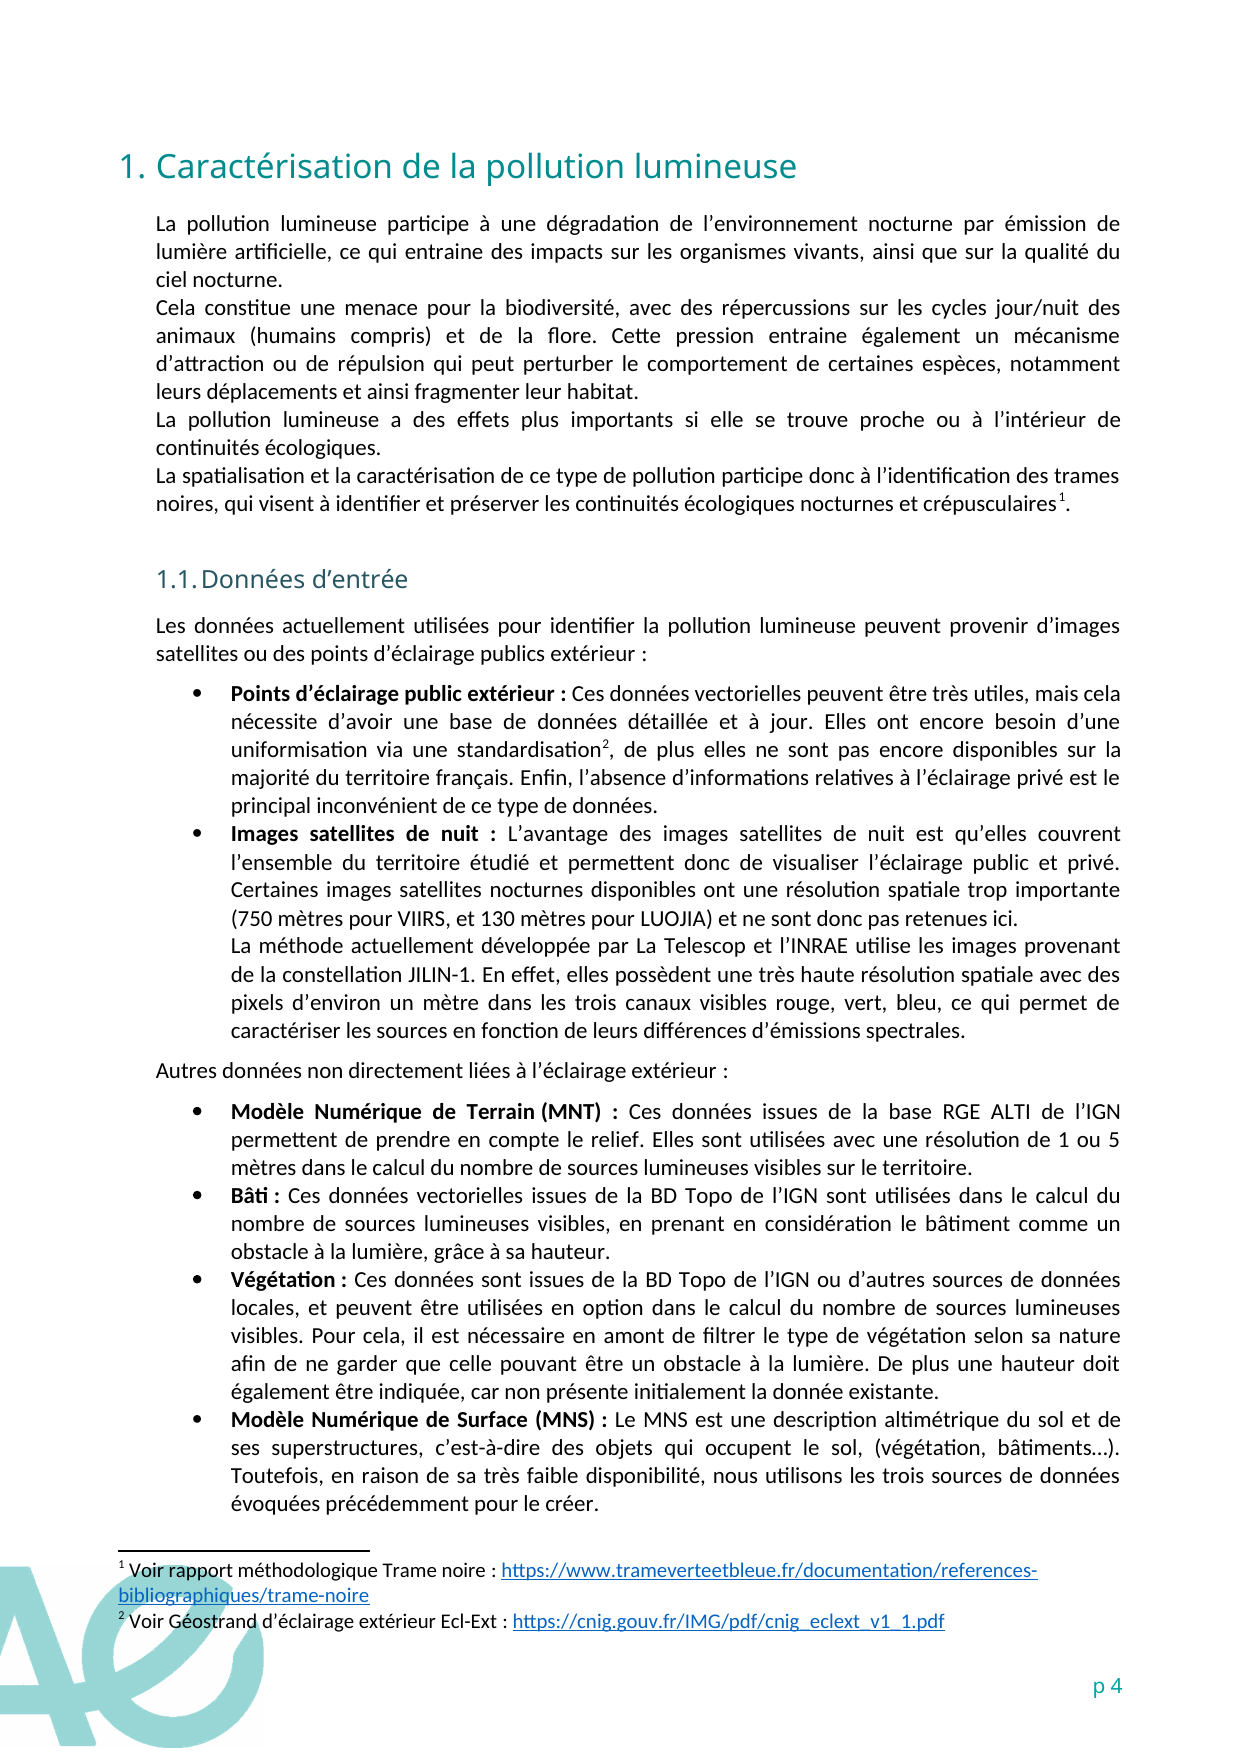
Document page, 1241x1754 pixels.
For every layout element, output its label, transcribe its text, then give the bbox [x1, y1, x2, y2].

picture [0, 1565, 264, 1748]
list La pollution lumineuse a des effets plus importants si elle se trouve proche ou à l’intérieur de continuités écologiques. [156, 405, 1122, 461]
list La méthode actuellement développée par La Telescop et l’INRAE utilise les images provenant de la constellation JILIN-1. En effet, elles possèdent une très haute résolution spatiale avec des pixels d’environ un mètre dans les trois canaux visibles rouge, vert, bleu, ce qui permet de caractériser les sources en fonction de leurs différences d’émissions spectrales. [231, 932, 1122, 1044]
list Modèle Numérique de Surface (MNS) : Le MNS est une description altimétrique du sol et de ses superstructures, c’est-à-dire des objets qui occupent le sol, (végétation, bâtiments…). Toutefois, en raison de sa très faible disponibilité, nous utilisons les trois sources de données évoquées précédemment pour le créer. [193, 1405, 1122, 1517]
text Les données actuellement utilisées pour identifier la pollution lumineuse peuvent provenir d’images satellites ou des points d’éclairage publics extérieur : [156, 611, 1122, 667]
list Données d’entrée [156, 562, 1122, 596]
list Images satellites de nuit : L’avantage des images satellites de nuit est qu’elles couvrent l’ensemble du territoire étudié et permettent donc de visualiser l’éclairage public et privé. Certaines images satellites nocturnes disponibles ont une résolution spatiale trop importante (750 mètres pour VIIRS, et 130 mètres pour LUOJIA) et ne sont donc pas retenues ici. [193, 819, 1122, 932]
list La pollution lumineuse participe à une dégradation de l’environnement nocturne par émission de lumière artificielle, ce qui entraine des impacts sur les organismes vivants, ainsi que sur la qualité du ciel nocturne. [156, 209, 1122, 293]
list Modèle Numérique de Terrain (MNT) : Ces données issues de la base RGE ALTI de l’IGN permettent de prendre en compte le relief. Elles sont utilisées avec une résolution de 1 ou 5 mètres dans le calcul du nombre de sources lumineuses visibles sur le territoire. [193, 1097, 1122, 1181]
list Bâti : Ces données vectorielles issues de la BD Topo de l’IGN sont utilisées dans le calcul du nombre de sources lumineuses visibles, en prenant en considération le bâtiment comme un obstacle à la lumière, grâce à sa hauteur. [193, 1181, 1122, 1265]
list Cela constitue une menace pour la biodiversité, avec des répercussions sur les cycles jour/nuit des animaux (humains compris) et de la flore. Cette pression entraine également un mécanisme d’attraction ou de répulsion qui peut perturber le comportement de certaines espèces, notamment leurs déplacements et ainsi fragmenter leur habitat. [156, 293, 1122, 405]
list Caractérisation de la pollution lumineuse [118, 143, 1122, 188]
text Autres données non directement liées à l’éclairage extérieur : [156, 1056, 1122, 1084]
list Points d’éclairage public extérieur : Ces données vectorielles peuvent être très utiles, mais cela nécessite d’avoir une base de données détaillée et à jour. Elles ont encore besoin d’une uniformisation via une standardisation, de plus elles ne sont pas encore disponibles sur la majorité du territoire français. Enfin, l’absence d’informations relatives à l’éclairage privé est le principal inconvénient de ce type de données. [193, 679, 1122, 819]
list Végétation : Ces données sont issues de la BD Topo de l’IGN ou d’autres sources de données locales, et peuvent être utilisées en option dans le calcul du nombre de sources lumineuses visibles. Pour cela, il est nécessaire en amont de filtrer le type de végétation selon sa nature afin de ne garder que celle pouvant être un obstacle à la lumière. De plus une hauteur doit également être indiquée, car non présente initialement la donnée existante. [193, 1265, 1122, 1405]
picture [132, 1565, 138, 1573]
list La spatialisation et la caractérisation de ce type de pollution participe donc à l’identification des trames noires, qui visent à identifier et préserver les continuités écologiques nocturnes et crépusculaires. [156, 461, 1122, 517]
